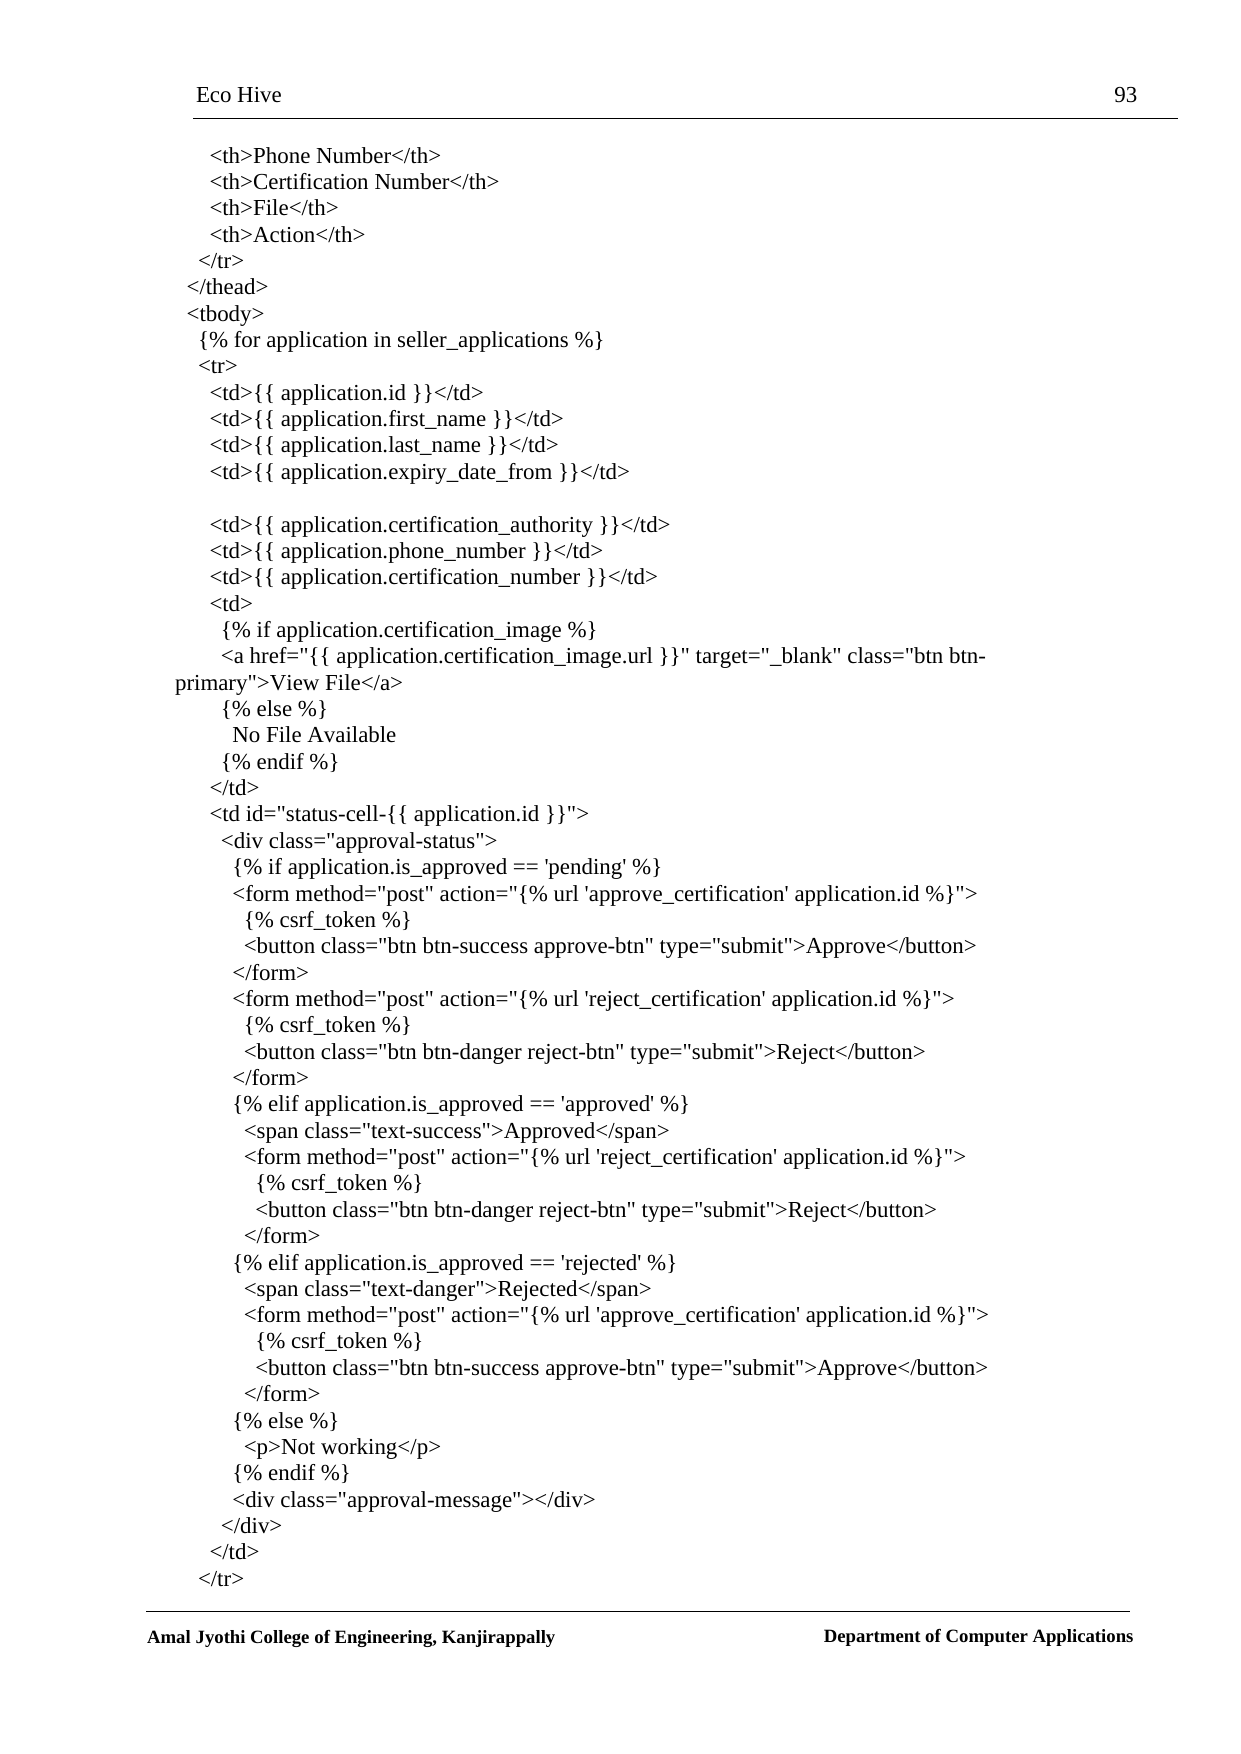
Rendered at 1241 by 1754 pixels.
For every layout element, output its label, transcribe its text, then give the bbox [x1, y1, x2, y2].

text <button class="btn btn-danger reject-btn" type="submit">Reject</button> [175, 1196, 1102, 1222]
text </form> [175, 1380, 1102, 1407]
text </thead> [175, 273, 1102, 300]
text <th>Action</th> [175, 221, 1102, 247]
text </form> [175, 959, 1102, 985]
text {% elif application.is_approved == 'approved' %} [175, 1090, 1102, 1117]
text <th>Certification Number</th> [175, 168, 1102, 194]
text {% if application.certification_image %} [175, 616, 1102, 642]
text <button class="btn btn-danger reject-btn" type="submit">Reject</button> [175, 1038, 1102, 1064]
text {% endif %} [175, 748, 1102, 774]
text <tbody> [175, 300, 1102, 326]
text {% csrf_token %} [175, 1011, 1102, 1038]
text <th>Phone Number</th> [175, 142, 1102, 168]
text <p>Not working</p> [175, 1433, 1102, 1459]
text <td>{{ application.id }}</td> [175, 379, 1102, 405]
text <form method="post" action="{% url 'approve_certification' application.id %}"> [175, 879, 1102, 906]
text </td> [175, 774, 1102, 801]
text <div class="approval-status"> [175, 827, 1102, 853]
text <button class="btn btn-success approve-btn" type="submit">Approve</button> [175, 932, 1102, 959]
text {% if application.is_approved == 'pending' %} [175, 853, 1102, 879]
text </tr> [175, 1565, 1102, 1591]
text <div class="approval-message"></div> [175, 1486, 1102, 1512]
text {% else %} [175, 695, 1102, 721]
text <form method="post" action="{% url 'reject_certification' application.id %}"> [175, 1143, 1102, 1169]
text <td>{{ application.expiry_date_from }}</td> [175, 458, 1102, 484]
text <td id="status-cell-{{ application.id }}"> [175, 801, 1102, 827]
text {% csrf_token %} [175, 1328, 1102, 1354]
text <td>{{ application.last_name }}</td> [175, 432, 1102, 458]
text <tr> [175, 352, 1102, 379]
text <th>File</th> [175, 194, 1102, 221]
text <span class="text-success">Approved</span> [175, 1117, 1102, 1143]
text <button class="btn btn-success approve-btn" type="submit">Approve</button> [175, 1354, 1102, 1380]
text <span class="text-danger">Rejected</span> [175, 1275, 1102, 1301]
text <form method="post" action="{% url 'approve_certification' application.id %}"> [175, 1301, 1102, 1328]
text No File Available [175, 721, 1102, 748]
text </div> [175, 1512, 1102, 1538]
text <td>{{ application.first_name }}</td> [175, 405, 1102, 432]
text {% endif %} [175, 1459, 1102, 1486]
text </tr> [175, 247, 1102, 273]
text <td> [175, 590, 1102, 616]
text {% else %} [175, 1407, 1102, 1433]
text {% elif application.is_approved == 'rejected' %} [175, 1248, 1102, 1275]
text <td>{{ application.phone_number }}</td> [175, 537, 1102, 563]
text </form> [175, 1222, 1102, 1248]
text </form> [175, 1064, 1102, 1090]
text {% csrf_token %} [175, 1169, 1102, 1196]
text <td>{{ application.certification_number }}</td> [175, 563, 1102, 590]
text {% for application in seller_applications %} [175, 326, 1102, 352]
text {% csrf_token %} [175, 906, 1102, 932]
text <a href="{{ application.certification_image.url }}" target="_blank" class="btn btn-primary">View File</a> [175, 642, 1102, 695]
text <form method="post" action="{% url 'reject_certification' application.id %}"> [175, 985, 1102, 1011]
text </td> [175, 1538, 1102, 1565]
text <td>{{ application.certification_authority }}</td> [175, 511, 1102, 537]
